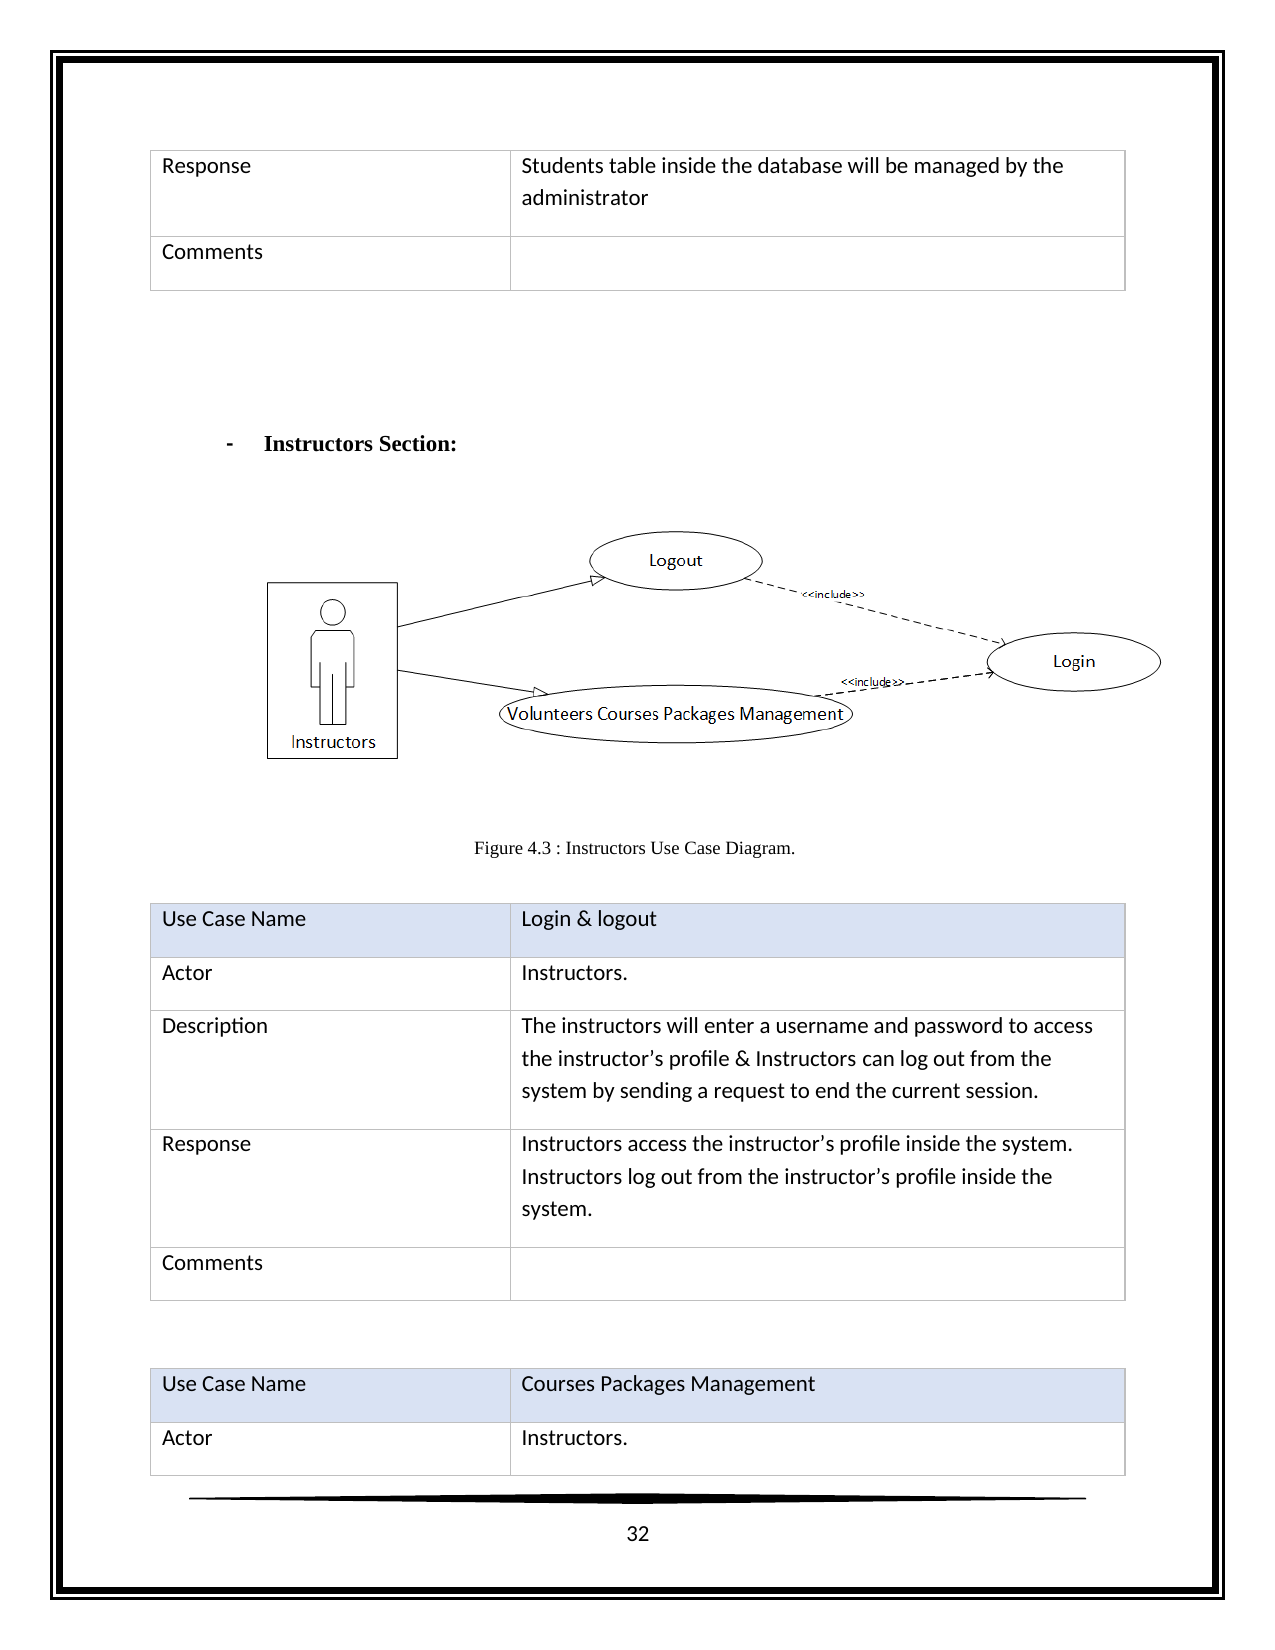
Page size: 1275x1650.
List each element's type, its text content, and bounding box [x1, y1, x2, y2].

table_cell Description [151, 1011, 510, 1128]
list Instructors Section: [226, 429, 1081, 457]
table_cell Comments [151, 237, 510, 290]
picture [263, 530, 1164, 763]
table_header Use Case Name [151, 1369, 510, 1422]
table_cell Response [151, 1130, 510, 1247]
table_cell Instructors. [511, 958, 1124, 1010]
table_cell Comments [151, 1248, 510, 1300]
table_cell [511, 237, 1124, 290]
table_cell The instructors will enter a username and password to access the instructor’s profile & Instructors can log out from the system by sending a request to end the current session. [511, 1011, 1124, 1128]
table_cell Response [151, 151, 510, 236]
table_cell Actor [151, 958, 510, 1010]
table_cell Actor [151, 1423, 510, 1475]
table_cell Instructors access the instructor’s profile inside the system. Instructors log out from the instructor’s profile inside the system. [511, 1130, 1124, 1247]
table_cell [511, 1248, 1124, 1300]
list Figure 4.3 : Instructors Use Case Diagram. [188, 837, 1081, 858]
table_cell Students table inside the database will be managed by the administrator [511, 151, 1124, 236]
table_cell Instructors. [511, 1423, 1124, 1475]
table_header Courses Packages Management [511, 1369, 1124, 1422]
table_header Use Case Name [151, 904, 510, 957]
table_header Login & logout [511, 904, 1124, 957]
